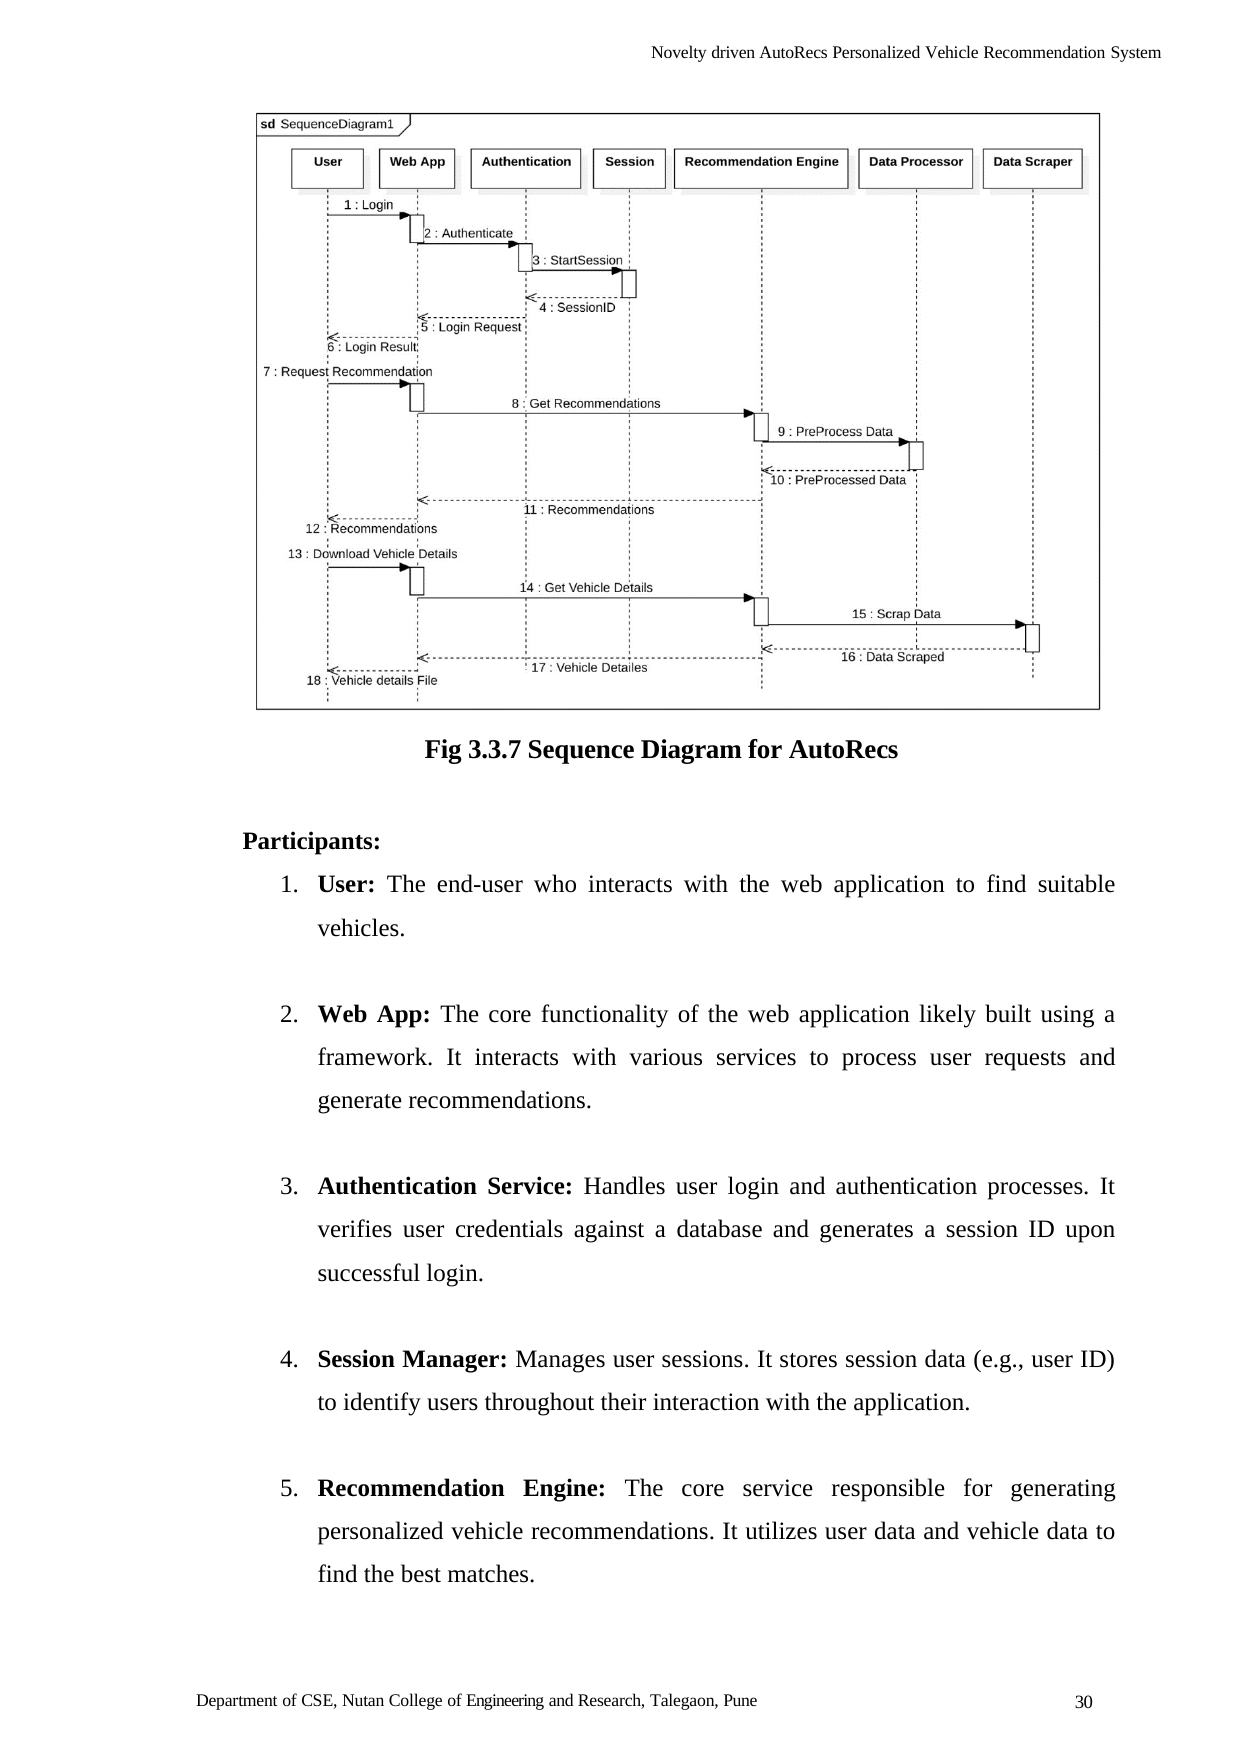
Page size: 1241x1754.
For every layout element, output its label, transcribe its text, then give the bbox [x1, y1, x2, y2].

text Participants: [242, 826, 1116, 855]
list Web App: The core functionality of the web application likely built using a framework. It interacts with various services to process user requests and generate recommendations. [280, 999, 1116, 1114]
list User: The end-user who interacts with the web application to find suitable vehicles. [280, 869, 1116, 941]
list Session Manager: Manages user sessions. It stores session data (e.g., user ID) to identify users throughout their interaction with the application. [280, 1344, 1116, 1416]
text Fig 3.3.7 Sequence Diagram for AutoRecs [207, 733, 1116, 764]
list Authentication Service: Handles user login and authentication processes. It verifies user credentials against a database and generates a session ID upon successful login. [280, 1171, 1116, 1286]
picture [250, 110, 1109, 719]
list Recommendation Engine: The core service responsible for generating personalized vehicle recommendations. It utilizes user data and vehicle data to find the best matches. [280, 1473, 1116, 1588]
